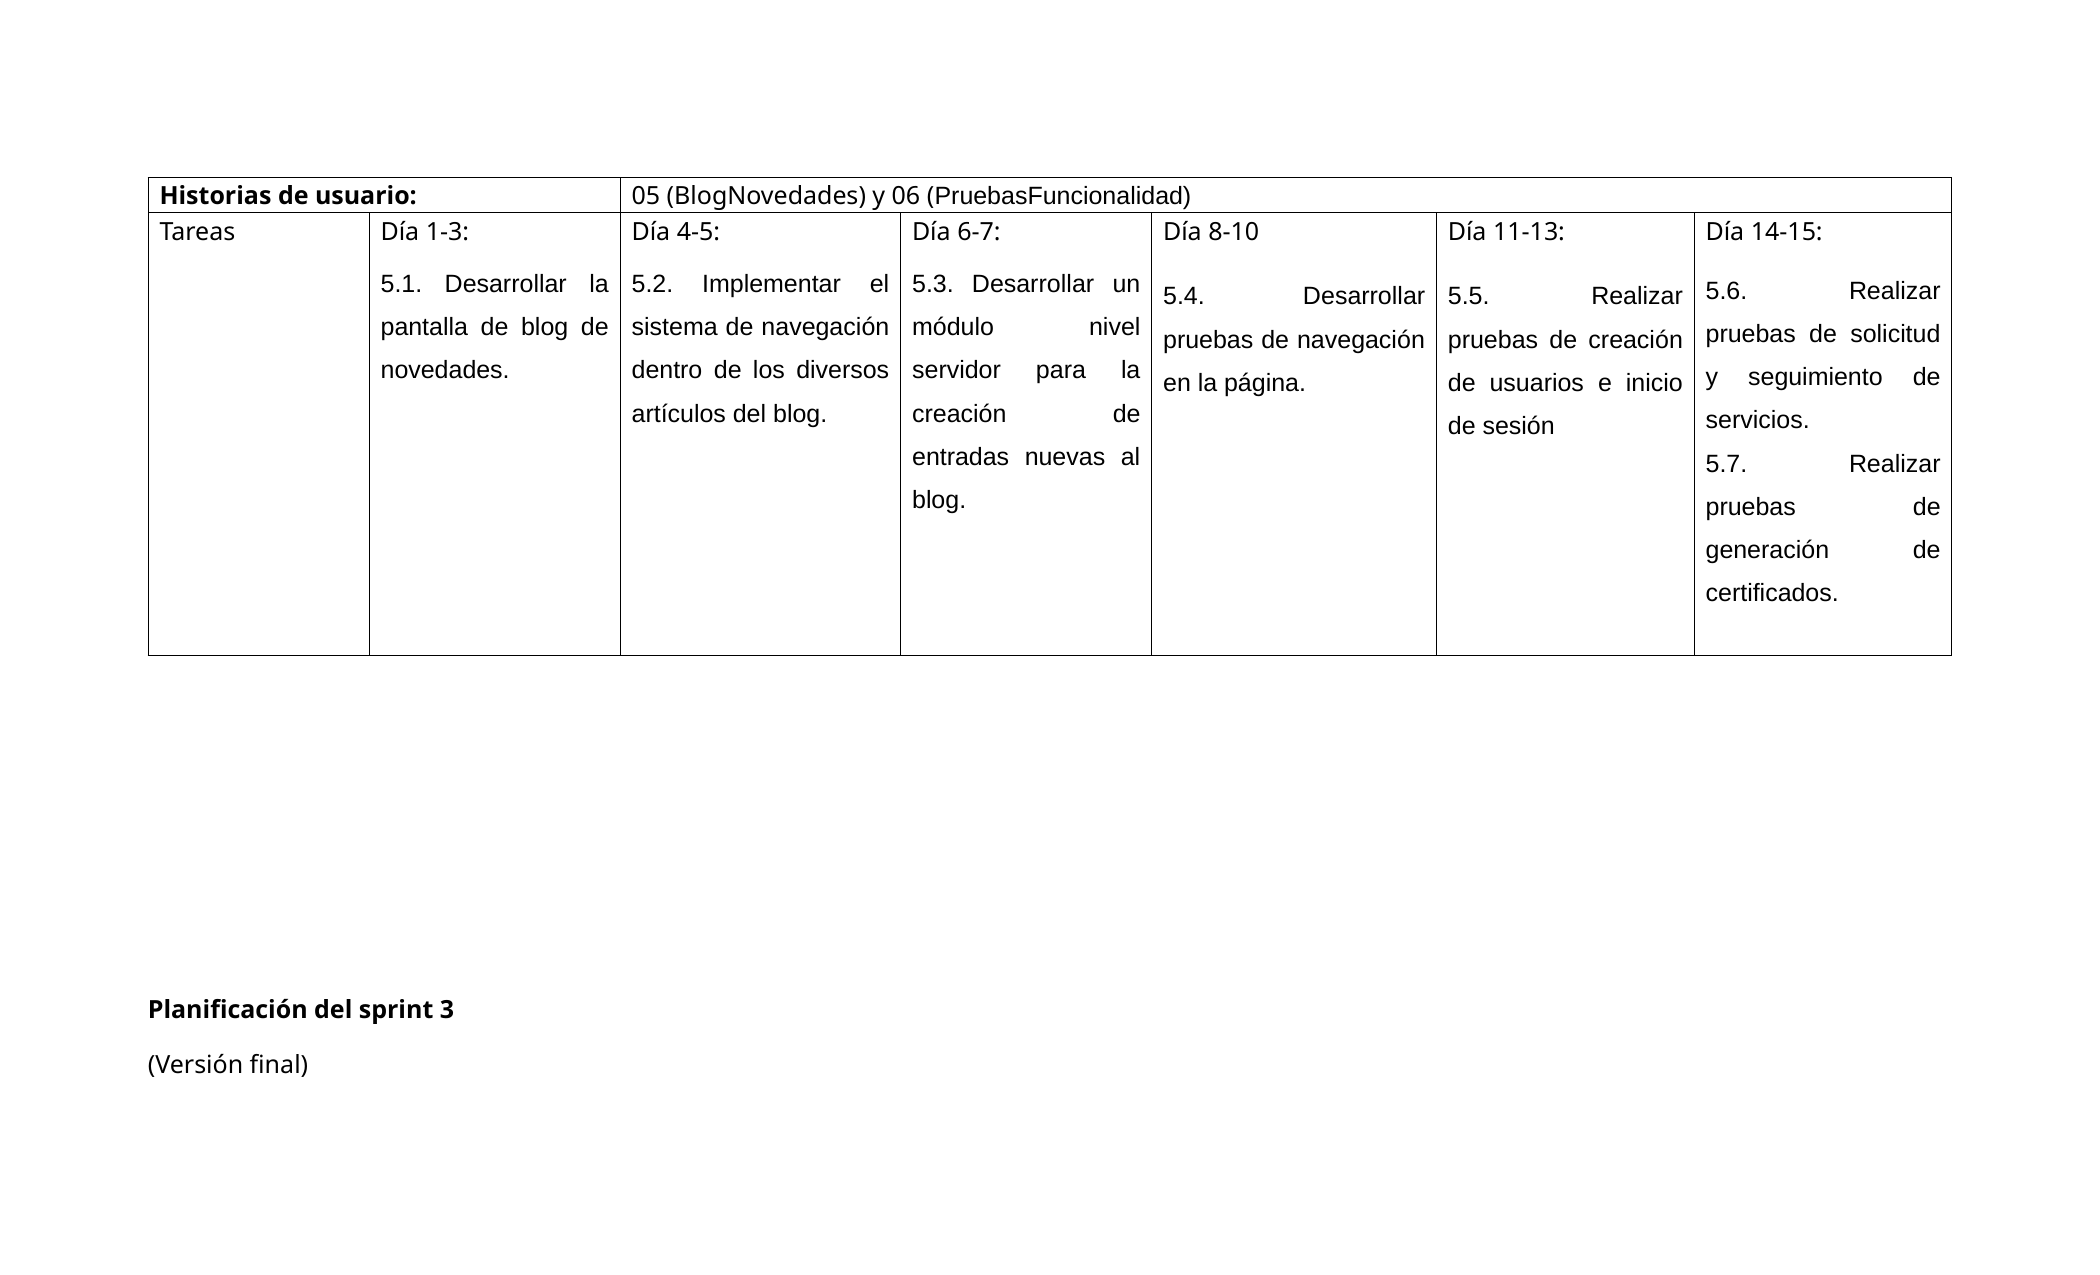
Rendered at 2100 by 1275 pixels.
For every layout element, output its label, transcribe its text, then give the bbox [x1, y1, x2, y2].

table_cell Día 6-7: 5.3. Desarrollar un módulo nivel servidor para la creación de entradas nuevas al blog. [901, 213, 1151, 655]
table_cell Día 8-10 5.4. Desarrollar pruebas de navegación en la página. [1152, 213, 1436, 655]
table_cell Día 1-3: 5.1. Desarrollar la pantalla de blog de novedades. [370, 213, 620, 655]
table_cell Día 14-15: 5.6. Realizar pruebas de solicitud y seguimiento de servicios. 5.7. Realizar pruebas de generación de certificados. [1695, 213, 1951, 655]
table_cell Día 11-13: 5.5. Realizar pruebas de creación de usuarios e inicio de sesión [1437, 213, 1694, 655]
table_cell Tareas [149, 213, 369, 655]
text (Versión final) [148, 1047, 1952, 1081]
text Planificación del sprint 3 [148, 991, 1952, 1025]
table_cell Historias de usuario: [149, 178, 620, 212]
table_cell 05 (BlogNovedades) y 06 (PruebasFuncionalidad) [621, 178, 1951, 212]
table_cell Día 4-5: 5.2. Implementar el sistema de navegación dentro de los diversos artículos del blog. [621, 213, 900, 655]
